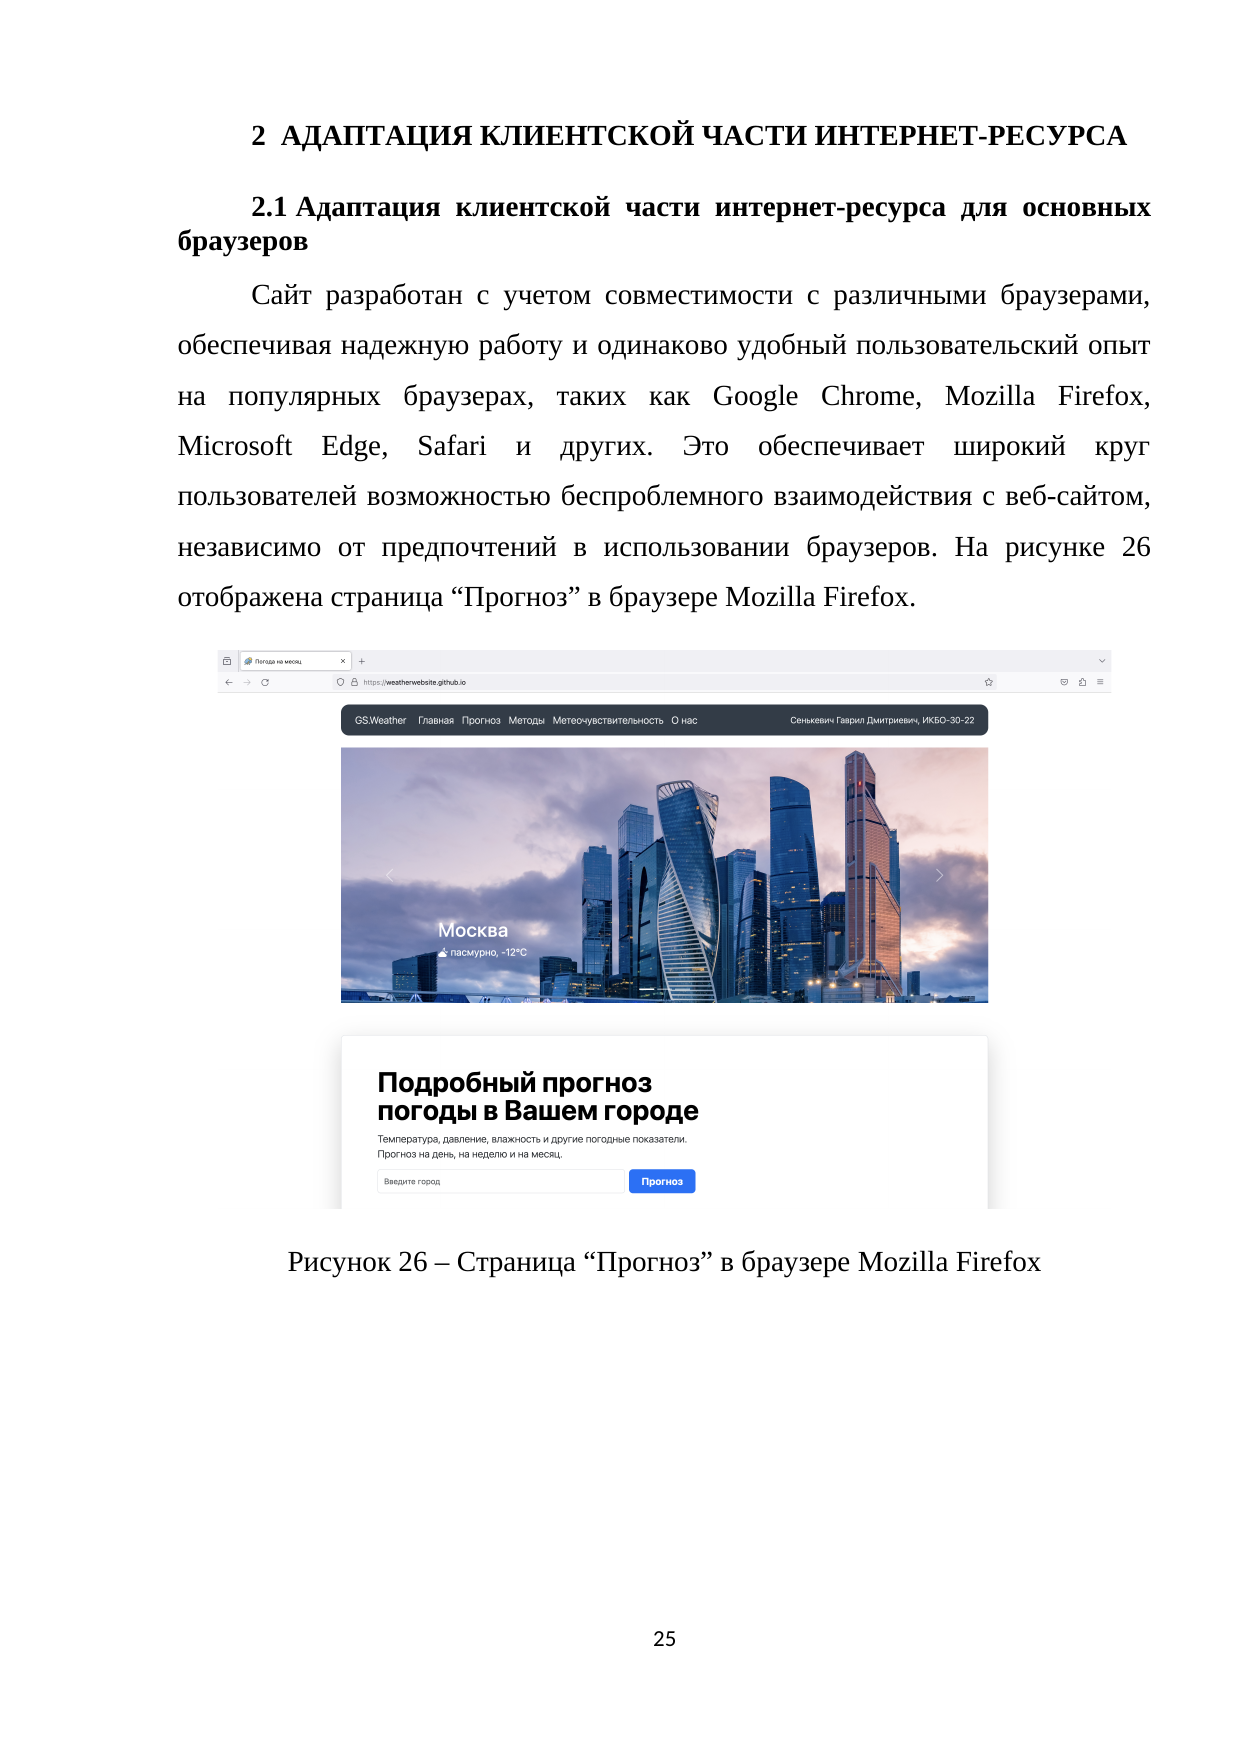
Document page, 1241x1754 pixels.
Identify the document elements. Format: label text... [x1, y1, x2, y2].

list Сайт разработан с учетом совместимости с различными браузерами, обеспечивая надежную работу и одинаково удобный пользовательский опыт на популярных браузерах, таких как Google Chrome, Mozilla Firefox, Microsoft Edge, Safari и других. Это обеспечивает широкий круг пользователей возможностью беспроблемного взаимодействия с веб-сайтом, независимо от предпочтений в использовании браузеров. На рисунке 26 отображена страница “Прогноз” в браузере Mozilla Firefox. [177, 277, 1152, 613]
picture [217, 650, 1112, 1209]
list АДАПТАЦИЯ КЛИЕНТСКОЙ ЧАСТИ ИНТЕРНЕТ-РЕСУРСА [177, 118, 1152, 152]
list Рисунок 26 – Страница “Прогноз” в браузере Mozilla Firefox [177, 1244, 1152, 1277]
list Адаптация клиентской части интернет-ресурса для основных браузеров [177, 189, 1152, 256]
